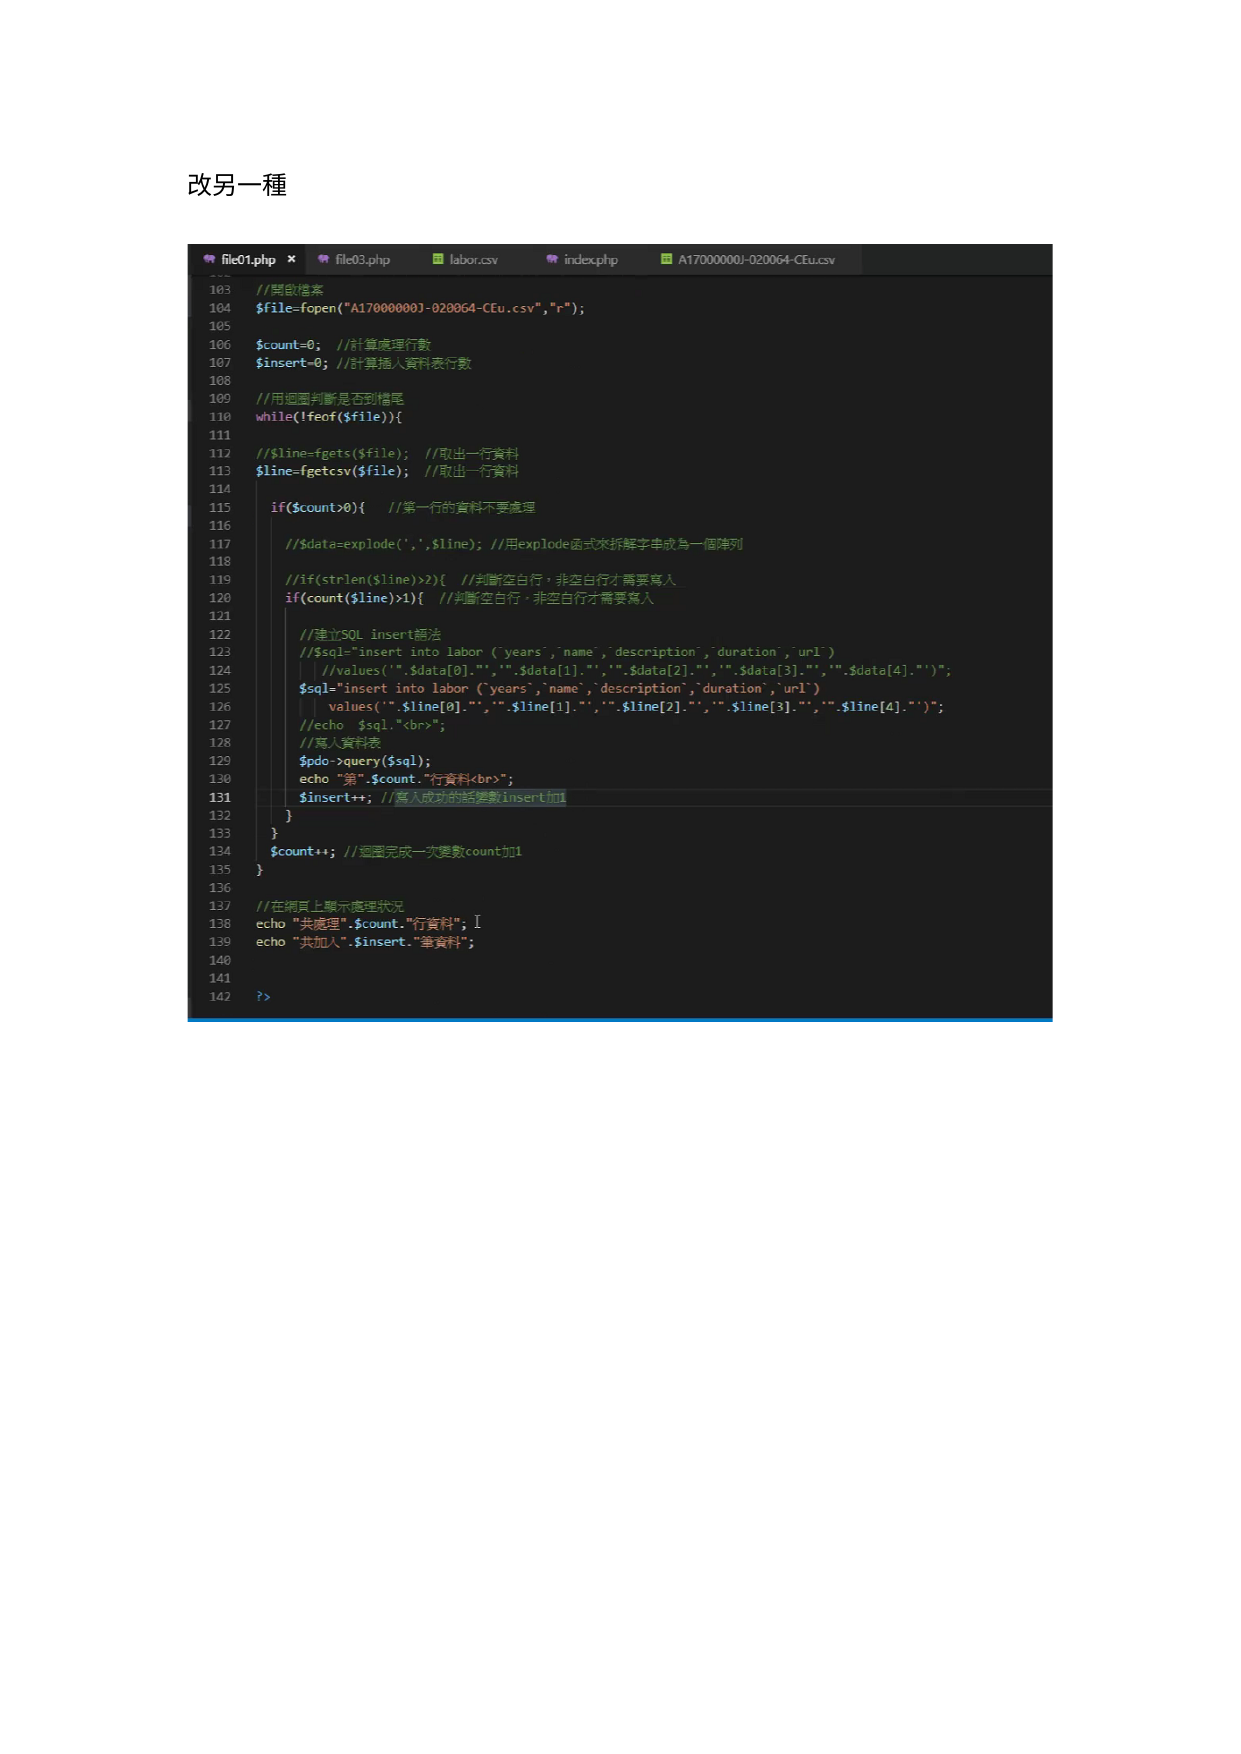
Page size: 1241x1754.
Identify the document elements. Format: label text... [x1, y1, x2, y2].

text 改另一種 [187, 164, 1053, 202]
picture [187, 244, 1053, 1022]
